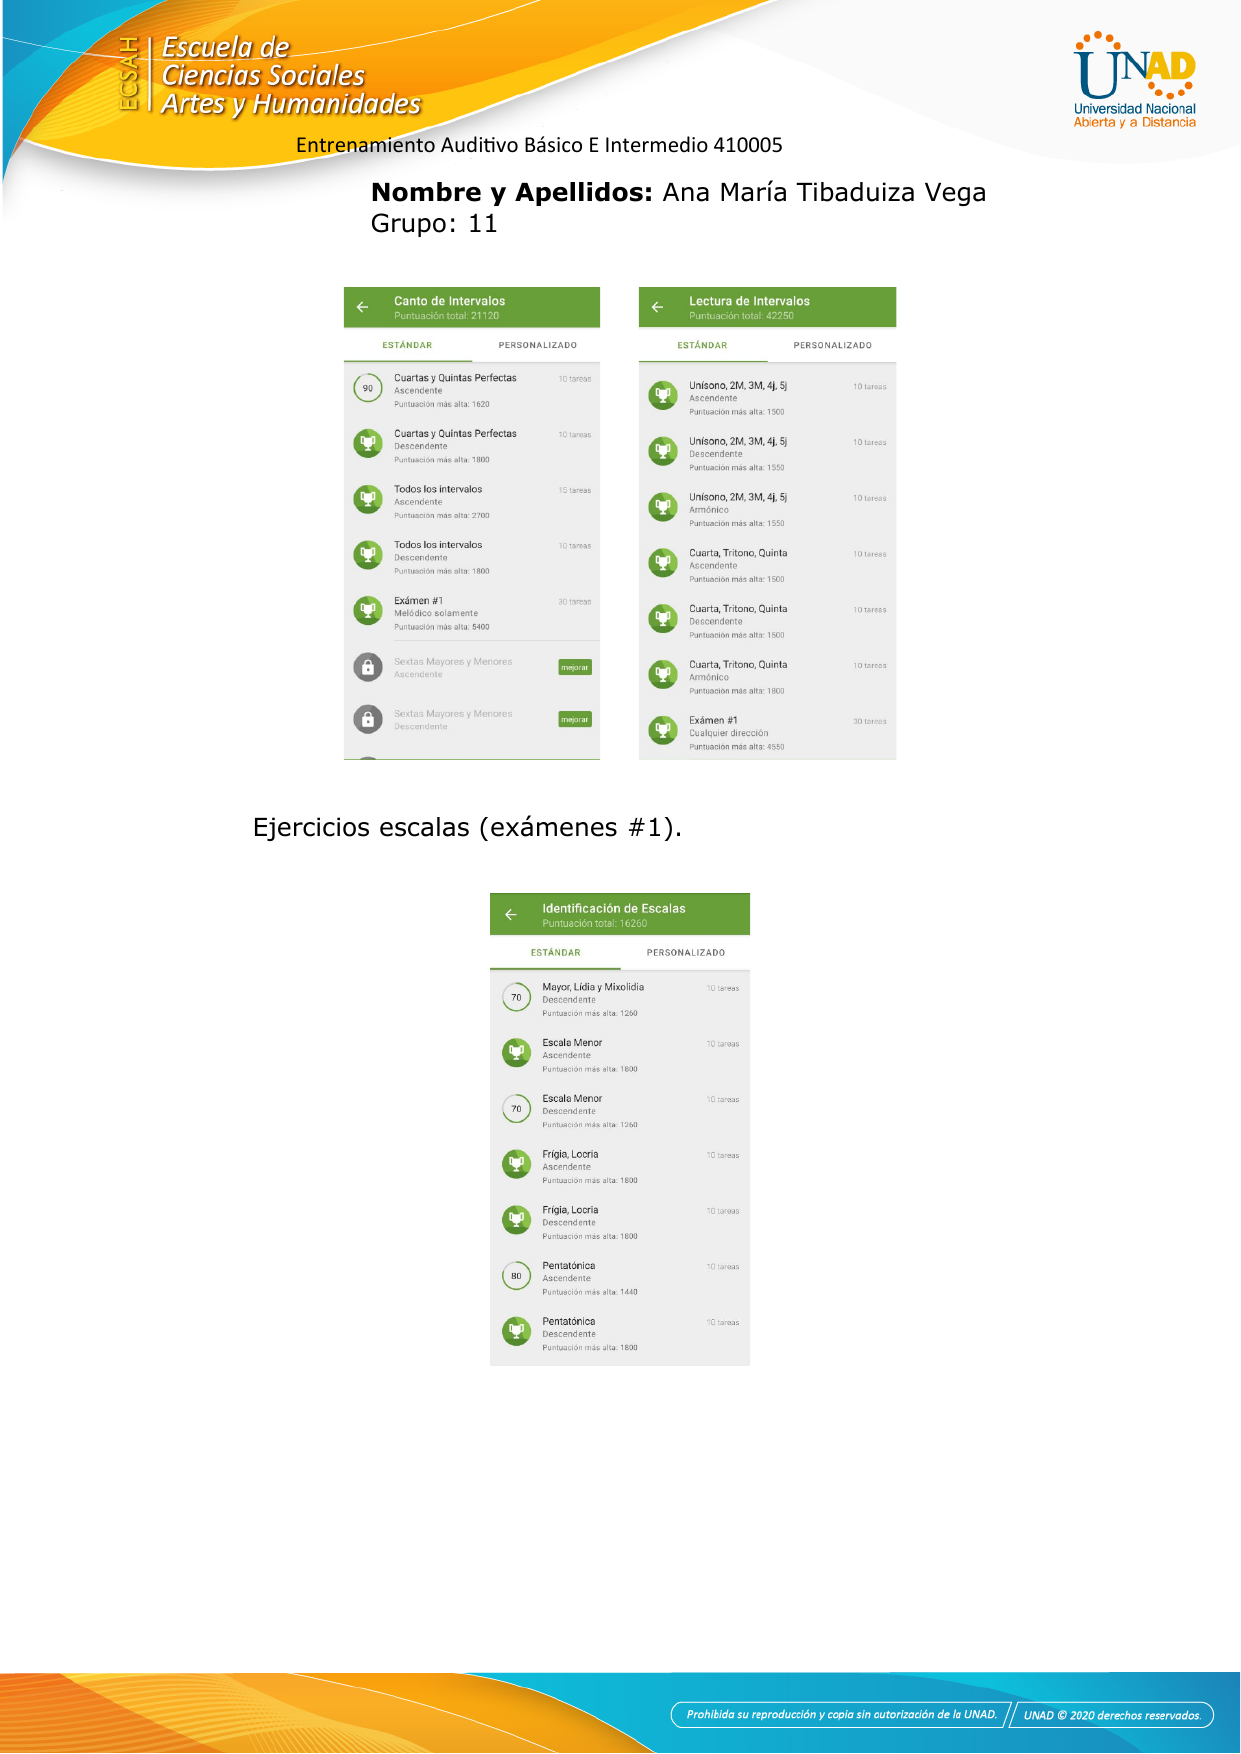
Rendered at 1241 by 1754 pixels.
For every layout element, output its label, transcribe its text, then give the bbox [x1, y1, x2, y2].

list Ejercicios escalas (exámenes #1). [252, 811, 1063, 842]
picture [343, 287, 600, 760]
picture [0, 1623, 1241, 1753]
picture [2, 0, 1241, 222]
picture [638, 287, 897, 760]
picture [490, 893, 750, 1366]
